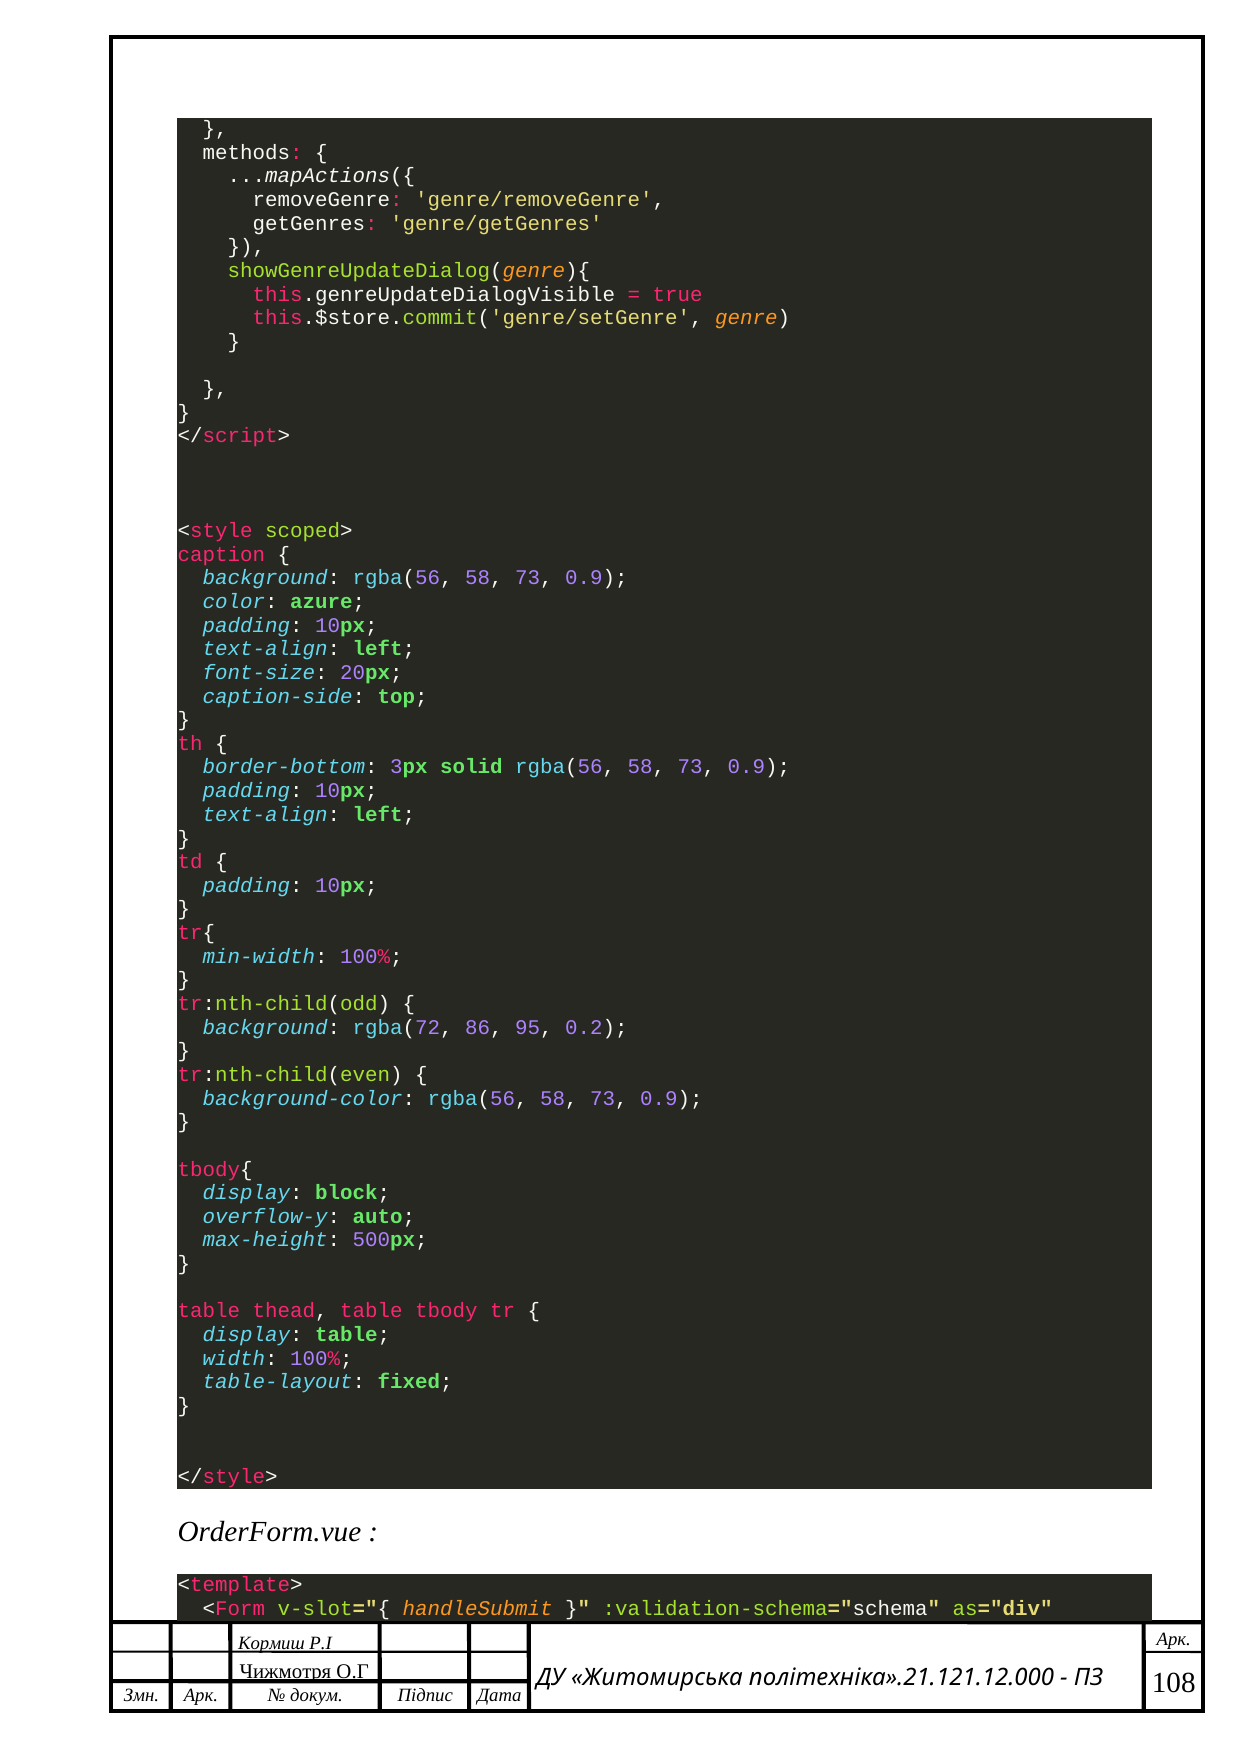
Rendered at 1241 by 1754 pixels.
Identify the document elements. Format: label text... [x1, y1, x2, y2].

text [177, 1574, 1152, 1621]
text <style scoped> caption { background: rgba(56, 58, 73, 0.9); color: azure; padding: 10px; text-align: left; font-size: 20px; caption-side: top; } th { border-bottom: 3px solid rgba(56, 58, 73, 0.9); padding: 10px; text-align: left; } td { padding: 10px; } tr{ min-width: 100%; } tr:nth-child(odd) { background: rgba(72, 86, 95, 0.2); } tr:nth-child(even) { background-color: rgba(56, 58, 73, 0.9); } tbody{ display: block; overflow-y: auto; max-height: 500px; } table thead, table tbody tr { display: table; width: 100%; table-layout: fixed; } </style> [177, 473, 1152, 1489]
text OrderForm.vue : [177, 1514, 1152, 1548]
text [177, 118, 1152, 449]
